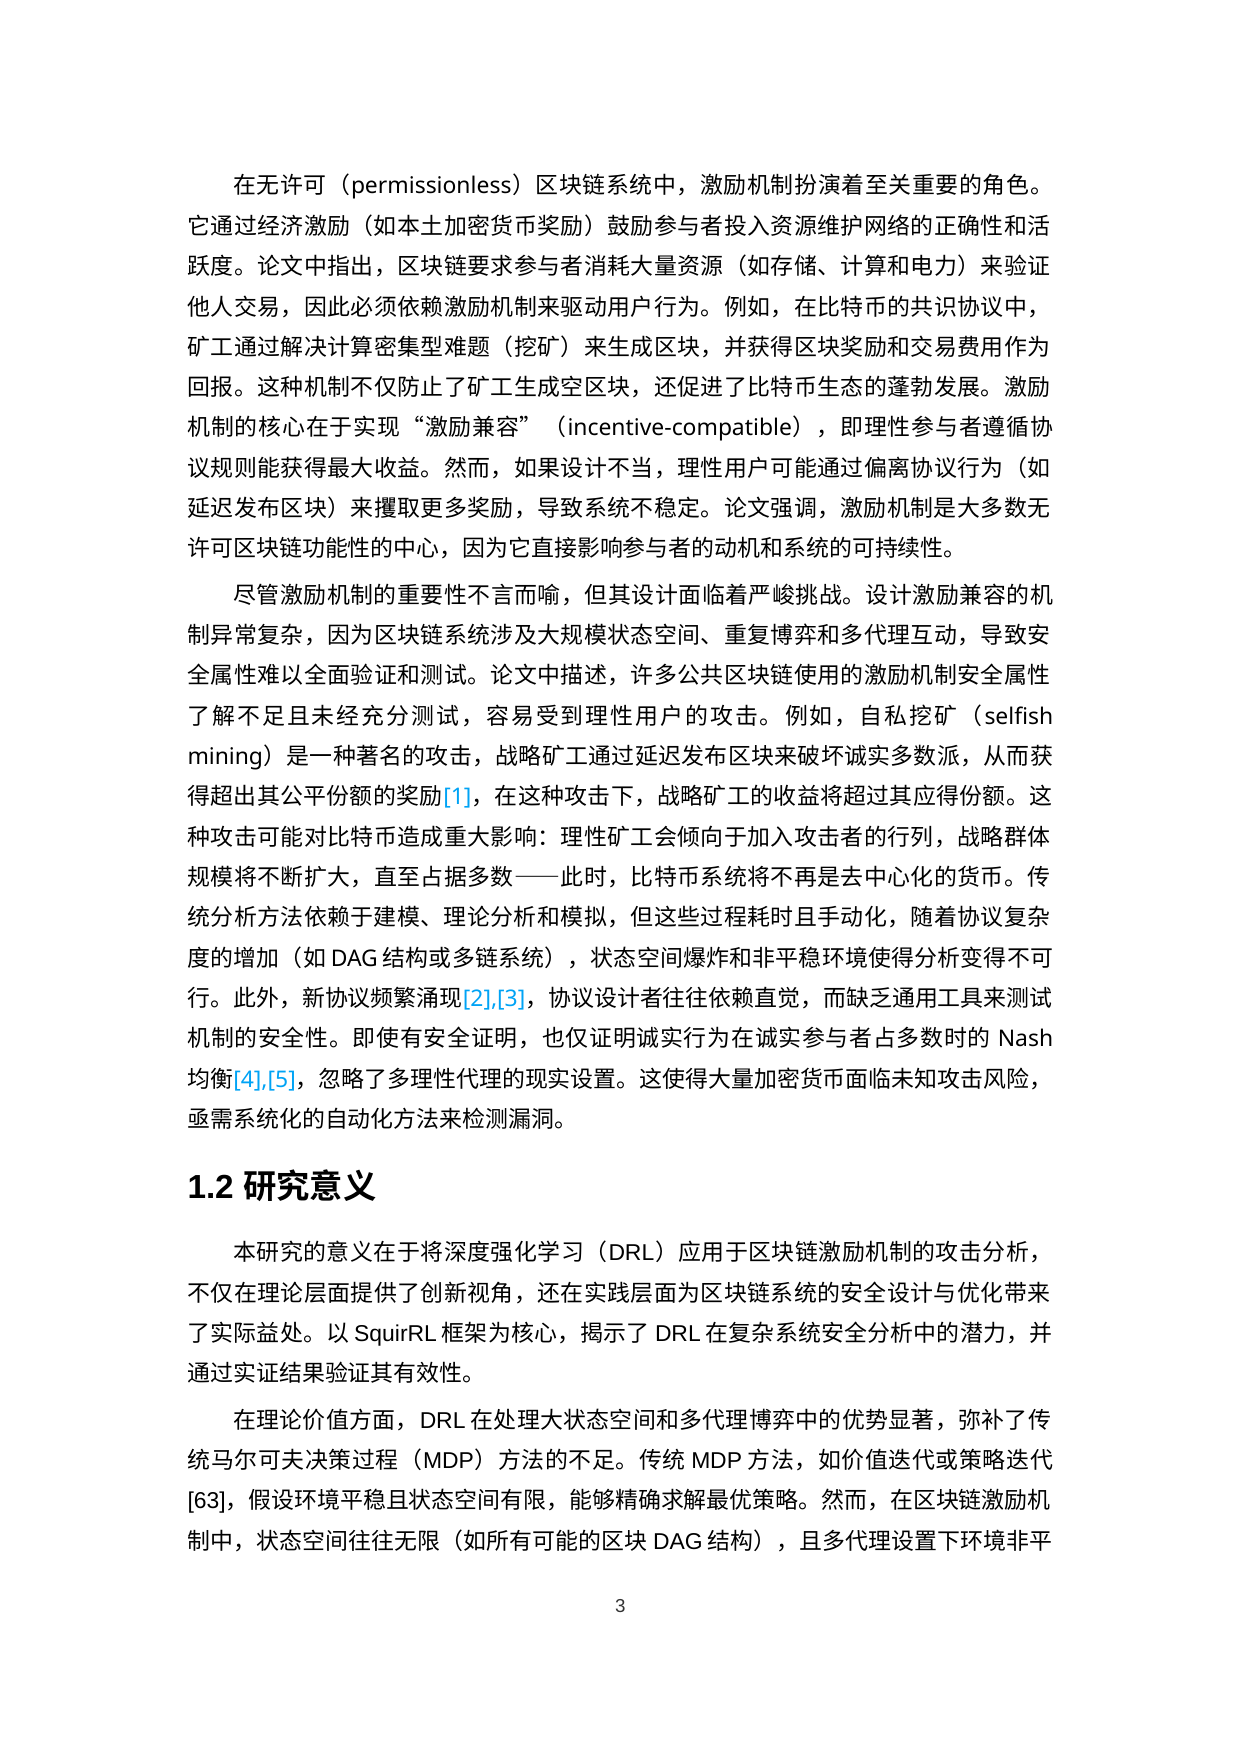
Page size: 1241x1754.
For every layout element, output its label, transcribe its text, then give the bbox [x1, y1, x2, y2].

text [187, 1398, 1053, 1559]
text 本研究的意义在于将深度强化学习（DRL）应用于区块链激励机制的攻击分析，不仅在理论层面提供了创新视角，还在实践层面为区块链系统的安全设计与优化带来了实际益处。以SquirRL框架为核心，揭示了DRL在复杂系统安全分析中的潜力，并通过实证结果验证其有效性。 [187, 1231, 1053, 1392]
text 在无许可（permissionless）区块链系统中，激励机制扮演着至关重要的角色。它通过经济激励（如本土加密货币奖励）鼓励参与者投入资源维护网络的正确性和活跃度。论文中指出，区块链要求参与者消耗大量资源（如存储、计算和电力）来验证他人交易，因此必须依赖激励机制来驱动用户行为。例如，在比特币的共识协议中，矿工通过解决计算密集型难题（挖矿）来生成区块，并获得区块奖励和交易费用作为回报。这种机制不仅防止了矿工生成空区块，还促进了比特币生态的蓬勃发展。激励机制的核心在于实现“激励兼容”（incentive-compatible），即理性参与者遵循协议规则能获得最大收益。然而，如果设计不当，理性用户可能通过偏离协议行为（如延迟发布区块）来攫取更多奖励，导致系统不稳定。论文强调，激励机制是大多数无许可区块链功能性的中心，因为它直接影响参与者的动机和系统的可持续性。 [187, 164, 1053, 567]
text 尽管激励机制的重要性不言而喻，但其设计面临着严峻挑战。设计激励兼容的机制异常复杂，因为区块链系统涉及大规模状态空间、重复博弈和多代理互动，导致安全属性难以全面验证和测试。论文中描述，许多公共区块链使用的激励机制安全属性了解不足且未经充分测试，容易受到理性用户的攻击。例如，自私挖矿（selfish mining）是一种著名的攻击，战略矿工通过延迟发布区块来破坏诚实多数派，从而获得超出其公平份额的奖励[1]，在这种攻击下，战略矿工的收益将超过其应得份额。这种攻击可能对比特币造成重大影响：理性矿工会倾向于加入攻击者的行列，战略群体规模将不断扩大，直至占据多数——此时，比特币系统将不再是去中心化的货币。传统分析方法依赖于建模、理论分析和模拟，但这些过程耗时且手动化，随着协议复杂度的增加（如DAG结构或多链系统），状态空间爆炸和非平稳环境使得分析变得不可行。此外，新协议频繁涌现[2],[3]，协议设计者往往依赖直觉，而缺乏通用工具来测试机制的安全性。即使有安全证明，也仅证明诚实行为在诚实参与者占多数时的Nash均衡[4],[5]，忽略了多理性代理的现实设置。这使得大量加密货币面临未知攻击风险，亟需系统化的自动化方法来检测漏洞。 [187, 573, 1053, 1138]
subtitle 1.2 研究意义 [187, 1144, 1053, 1224]
